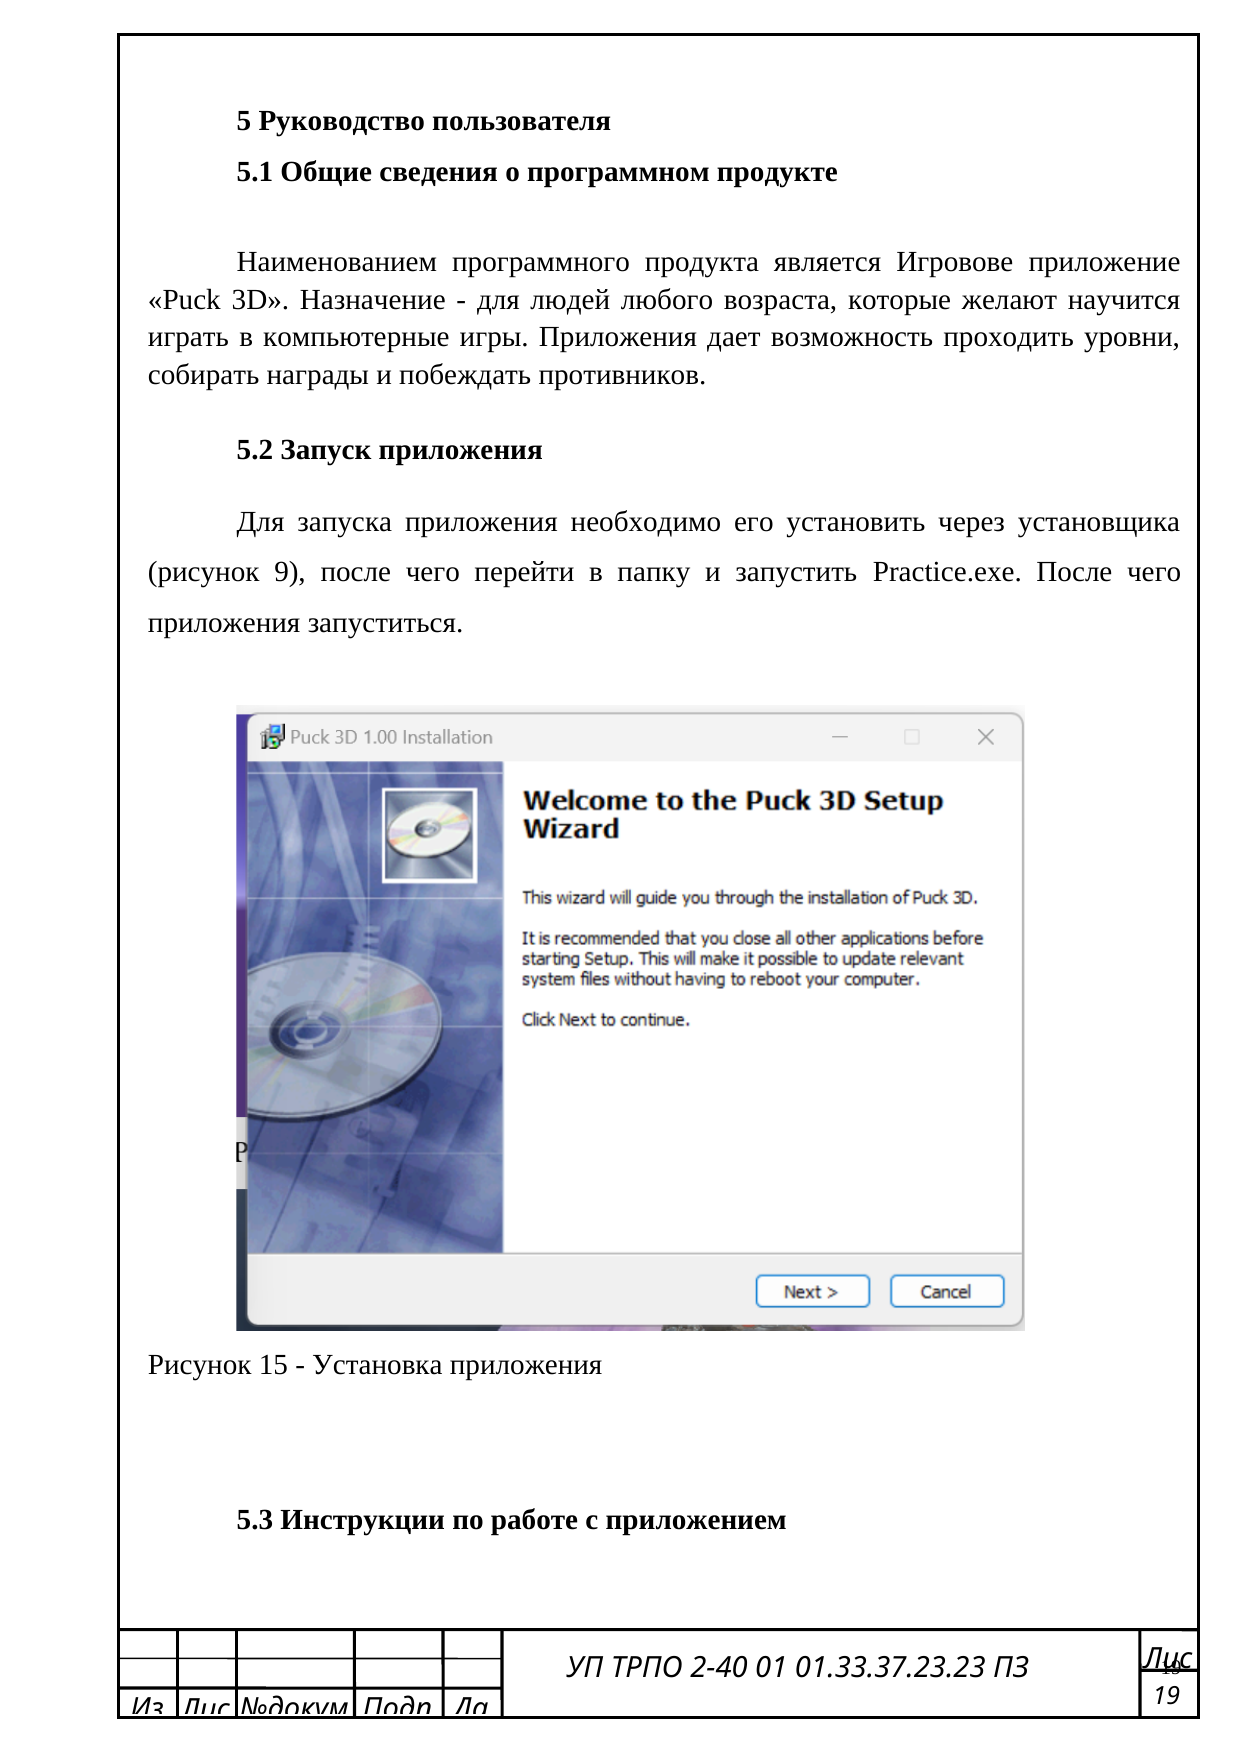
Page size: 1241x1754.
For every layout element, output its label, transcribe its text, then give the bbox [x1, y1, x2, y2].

text Наименованием программного продукта является Игровове приложение «Puck 3D». Назначение - для людей любого возраста, которые желают научится играть в компьютерные игры. Приложения дает возможность проходить уровни, собирать награды и побеждать противников. [148, 242, 1181, 392]
text 5.1 Общие сведения о программном продукте [148, 154, 1181, 187]
picture [236, 705, 1025, 1331]
text Для запуска приложения необходимо его установить через установщика (рисунок 9), после чего перейти в папку и запустить Practice.exe. После чего приложения запуститься. [148, 504, 1181, 638]
text 5.3 Инструкции по работе с приложением [148, 1502, 1181, 1536]
text 5.2 Запуск приложения [148, 429, 1181, 467]
text 5 Руководство пользователя [148, 103, 1181, 137]
text Рисунок 15 - Установка приложения [148, 1347, 1181, 1381]
